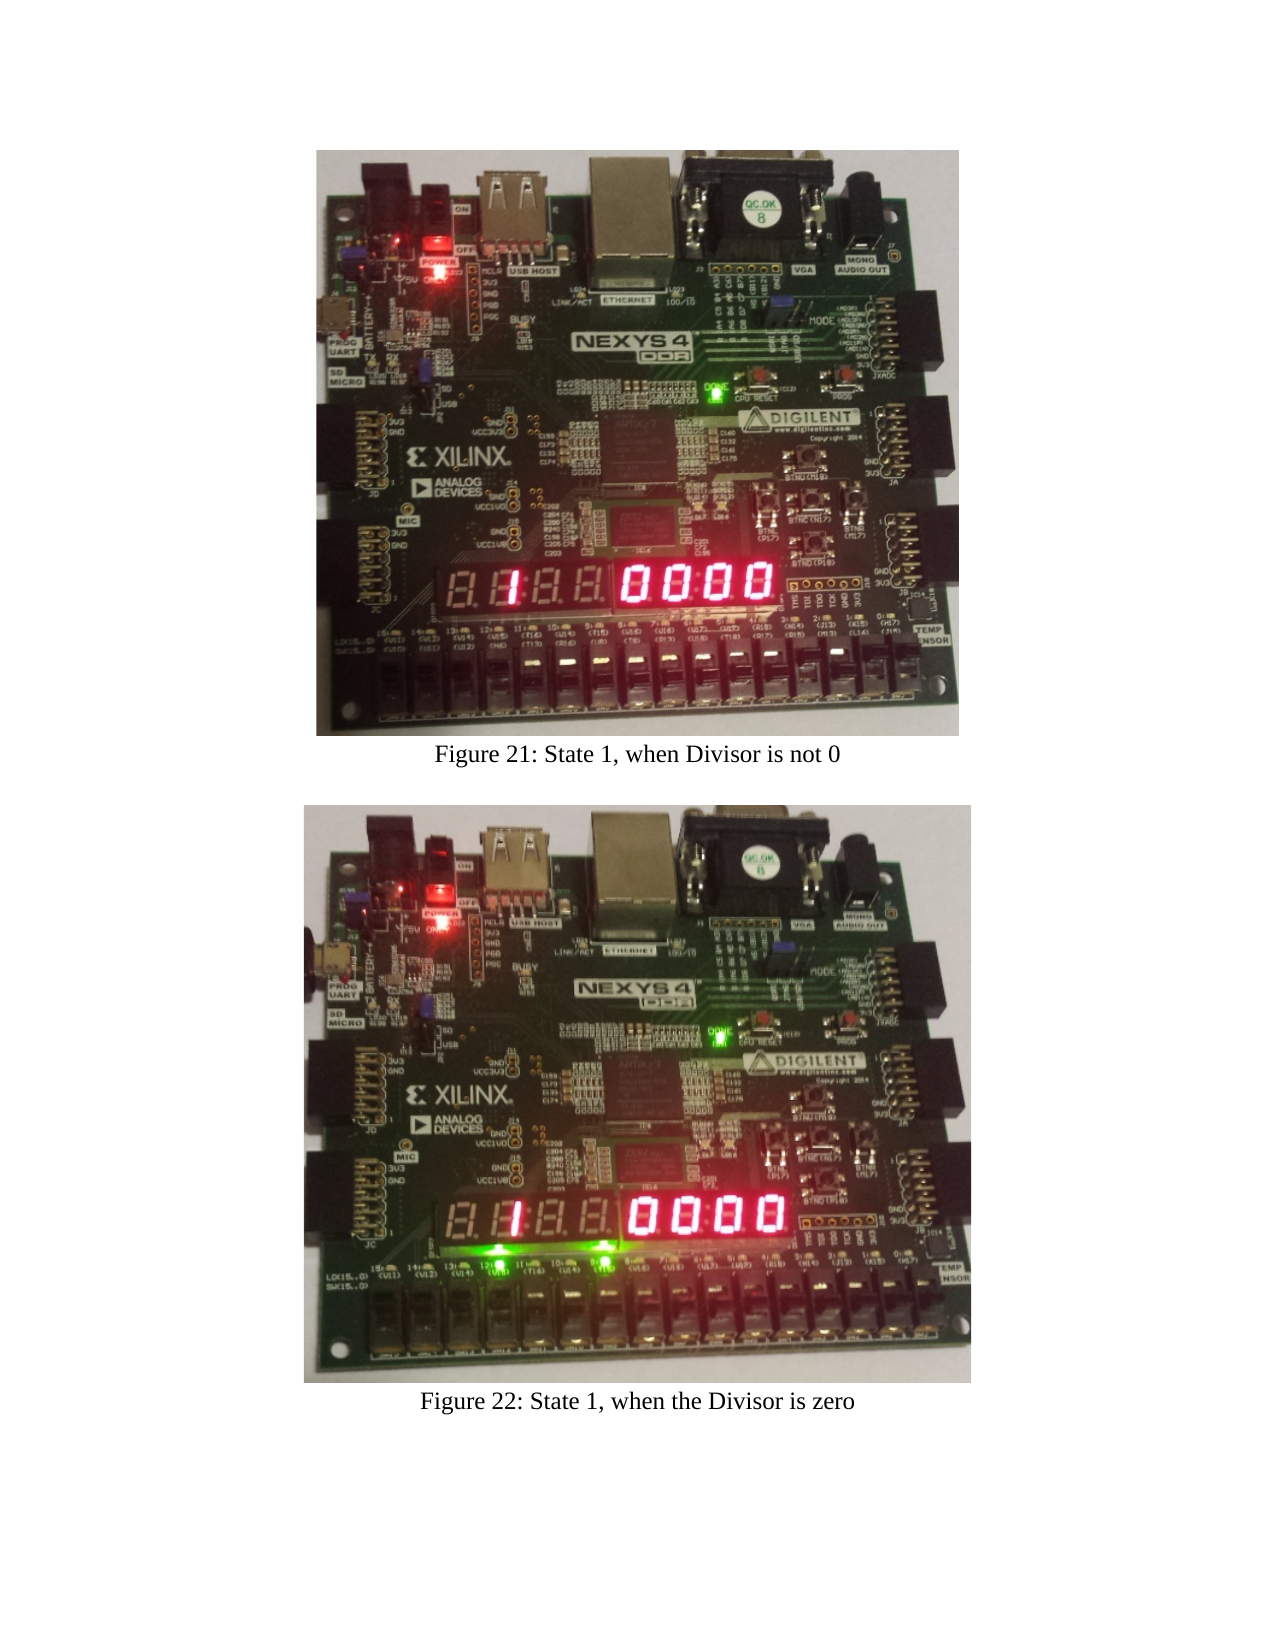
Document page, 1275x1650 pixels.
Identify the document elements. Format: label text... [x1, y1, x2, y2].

picture [303, 805, 972, 1383]
text Figure 21: State 1, when Divisor is not 0 [150, 739, 1125, 768]
text Figure 22: State 1, when the Divisor is zero [150, 1386, 1125, 1415]
picture [316, 150, 959, 736]
